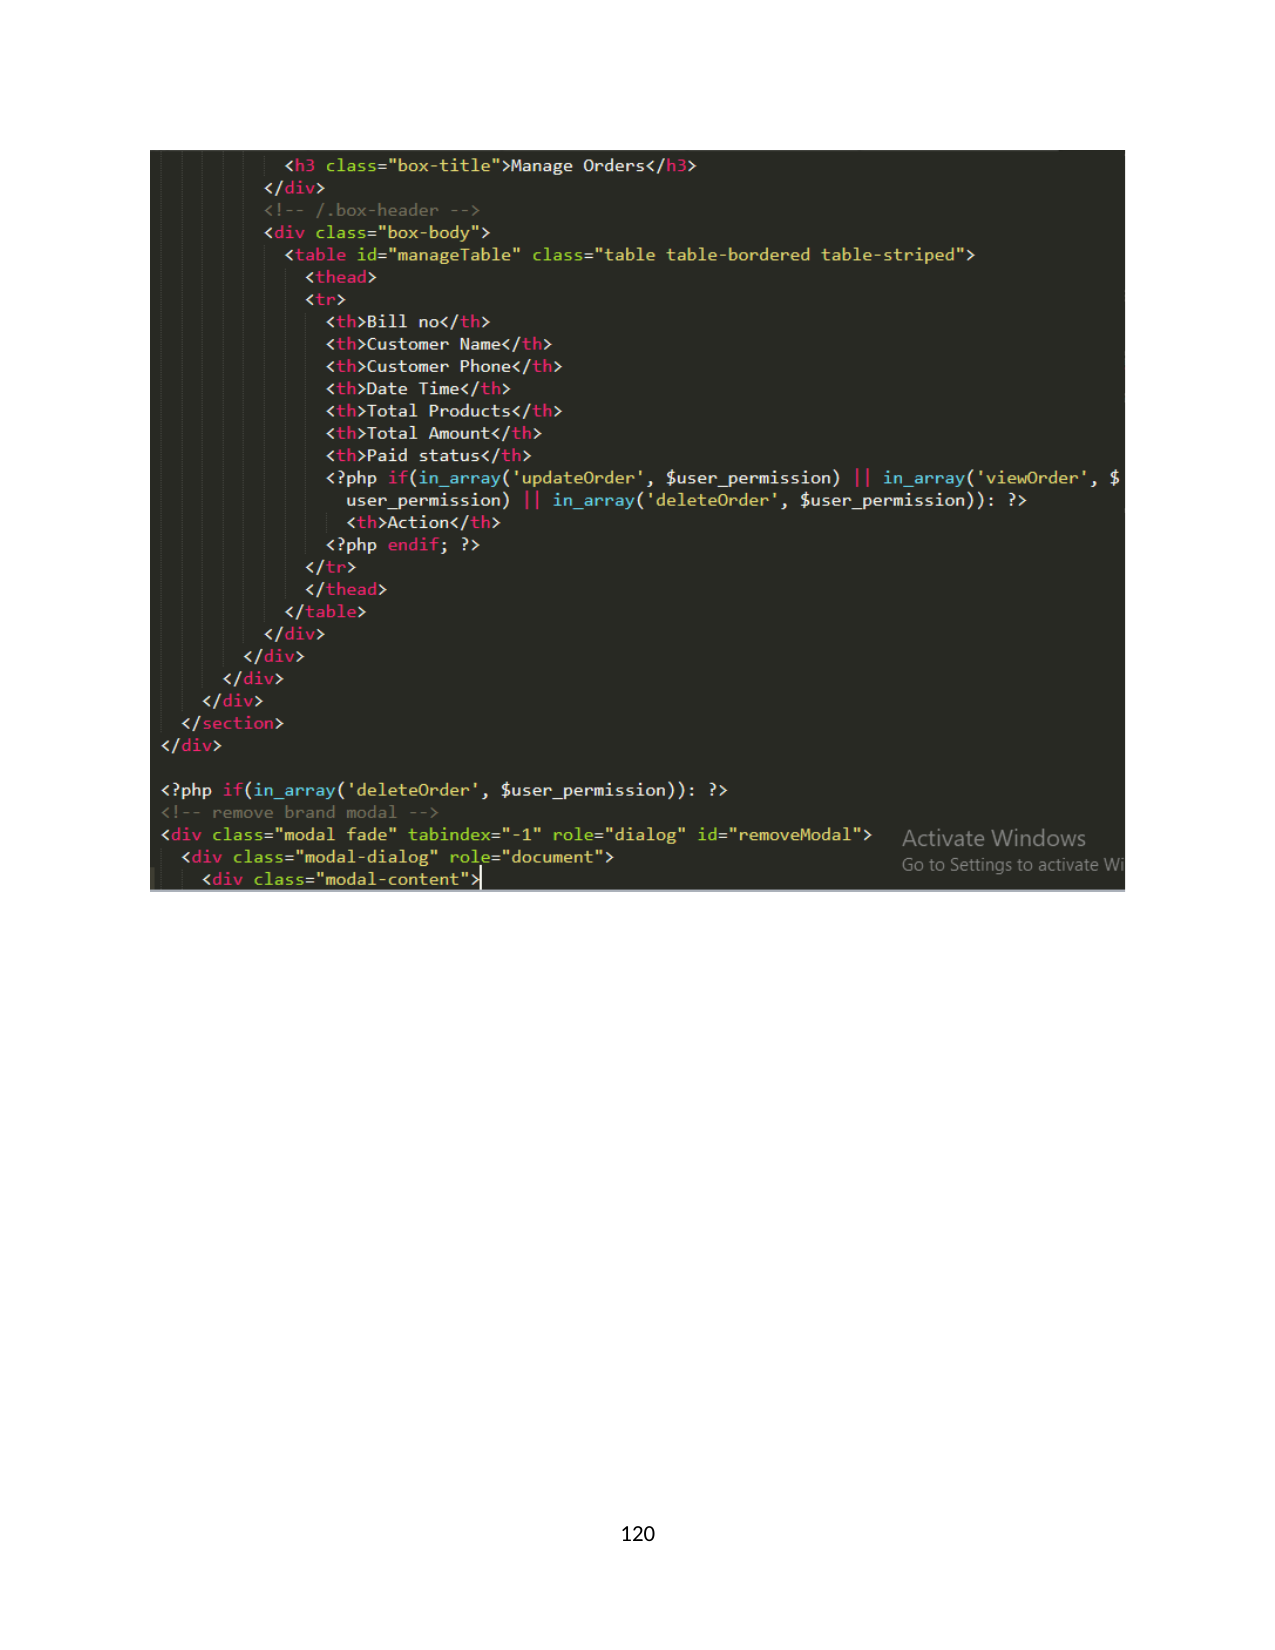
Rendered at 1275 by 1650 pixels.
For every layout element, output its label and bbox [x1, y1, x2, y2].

picture [150, 150, 1125, 892]
